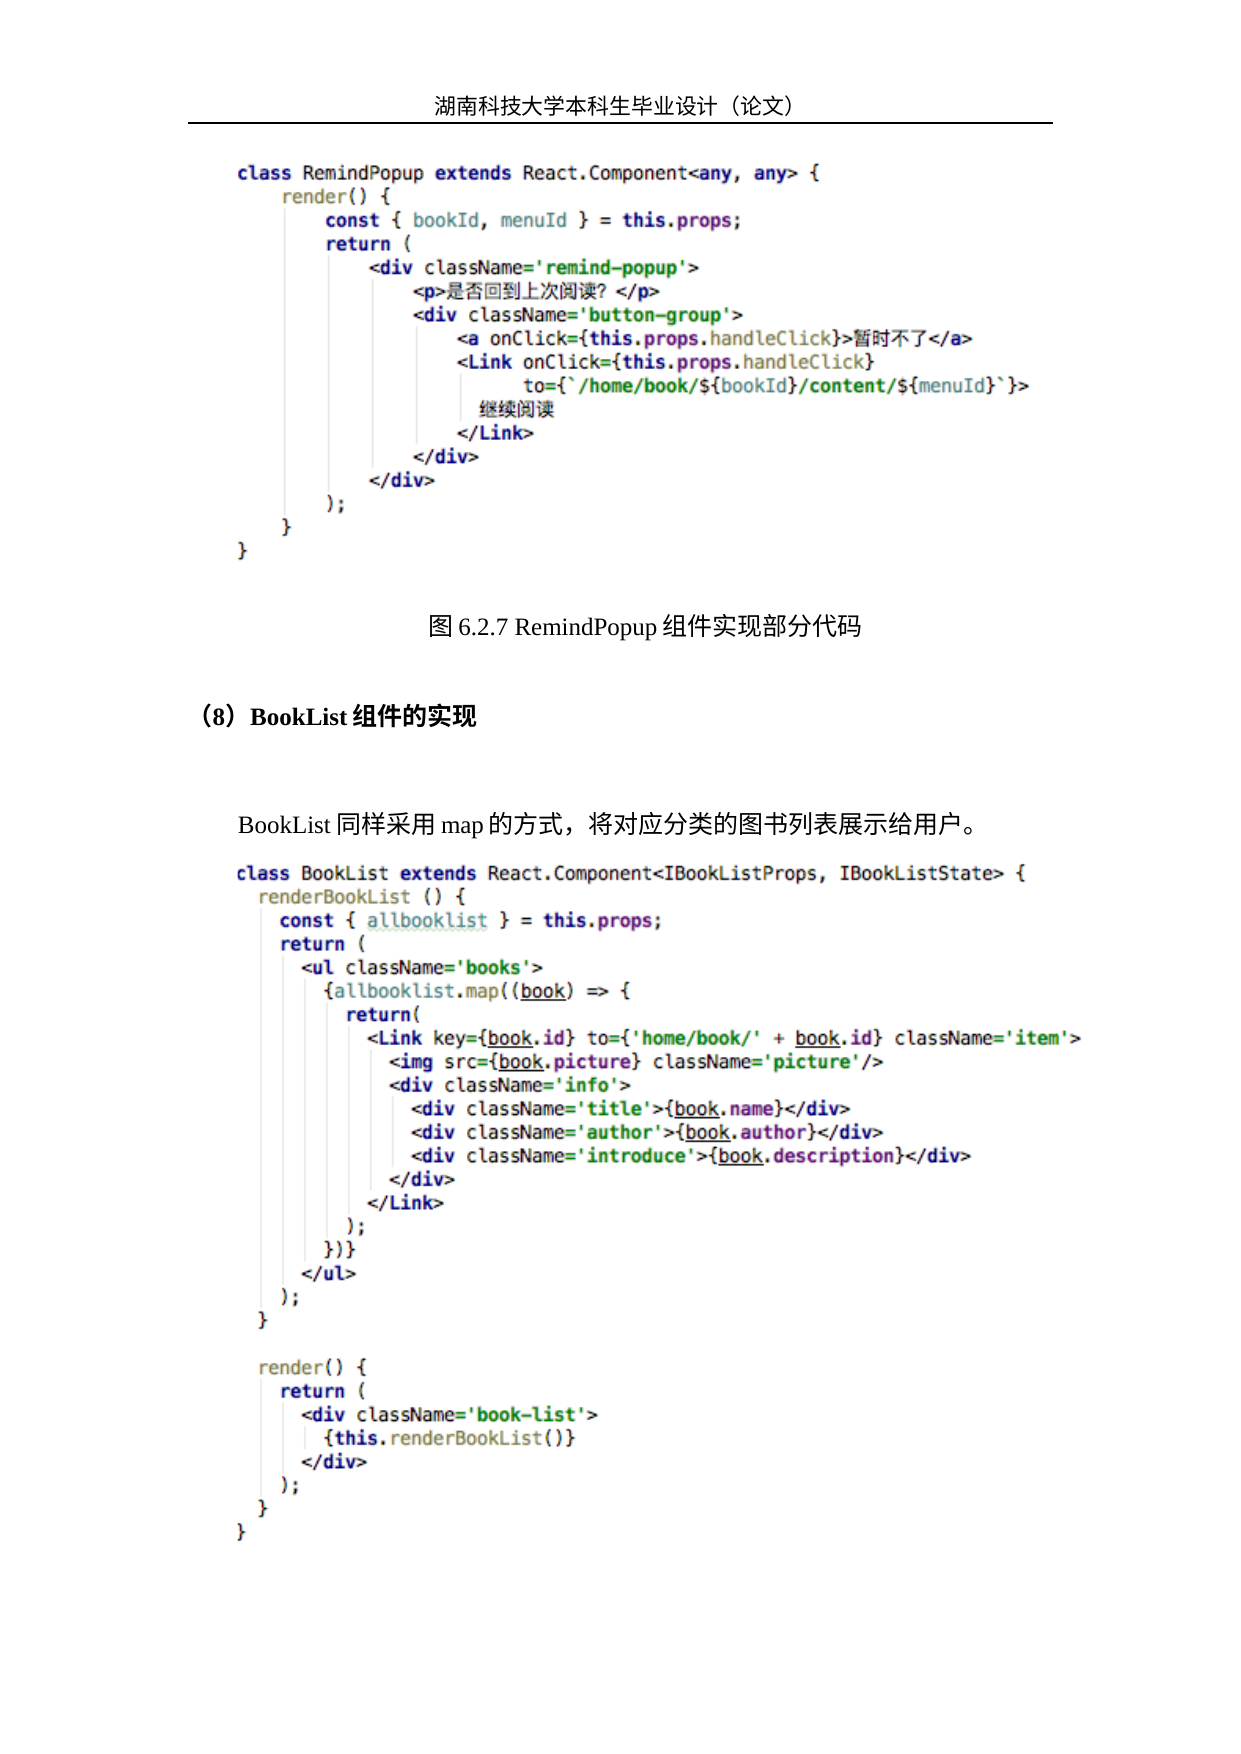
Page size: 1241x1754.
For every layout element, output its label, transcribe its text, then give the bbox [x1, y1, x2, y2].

text BookList同样采用map的方式，将对应分类的图书列表展示给用户。 [187, 790, 1053, 855]
picture [237, 162, 1103, 566]
picture [237, 863, 1103, 1544]
text 图6.2.7 RemindPopup组件实现部分代码 [187, 592, 1053, 657]
text （8）BookList组件的实现 [187, 682, 1053, 747]
